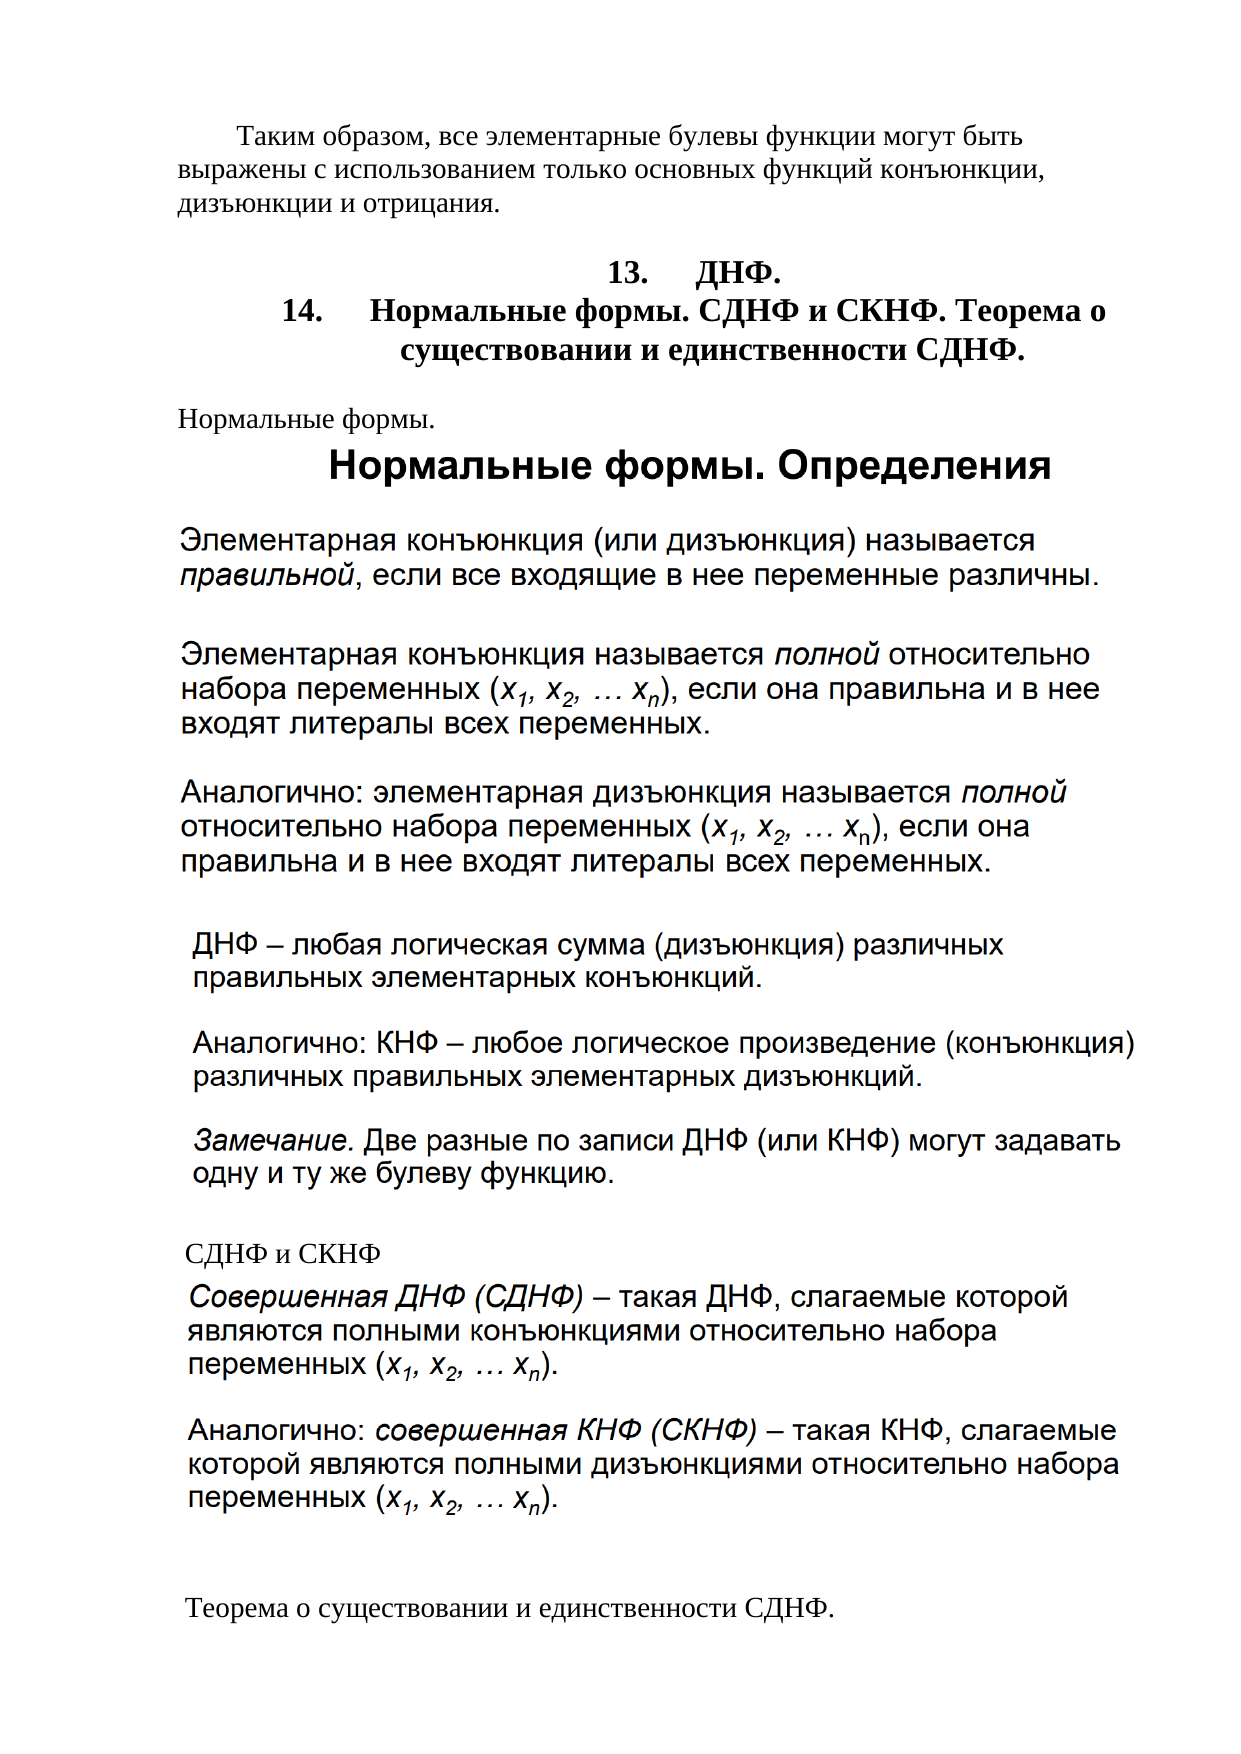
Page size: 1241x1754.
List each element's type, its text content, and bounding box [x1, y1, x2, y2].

text Нормальные формы. [177, 401, 1152, 434]
picture [177, 910, 1152, 1204]
picture [177, 434, 1152, 882]
picture [177, 1270, 1152, 1524]
text Теорема о существовании и единственности СДНФ. [177, 1590, 1152, 1624]
text Нормальные формы. СДНФ и СКНФ. Теорема о существовании и единственности СДНФ. [236, 291, 1152, 367]
text СДНФ и СКНФ [177, 1237, 1152, 1270]
text ДНФ. [236, 252, 1152, 291]
text Таким образом, все элементарные булевы функции могут быть выражены с использованием только основных функций конъюнкции, дизъюнкции и отрицания. [177, 118, 1152, 219]
